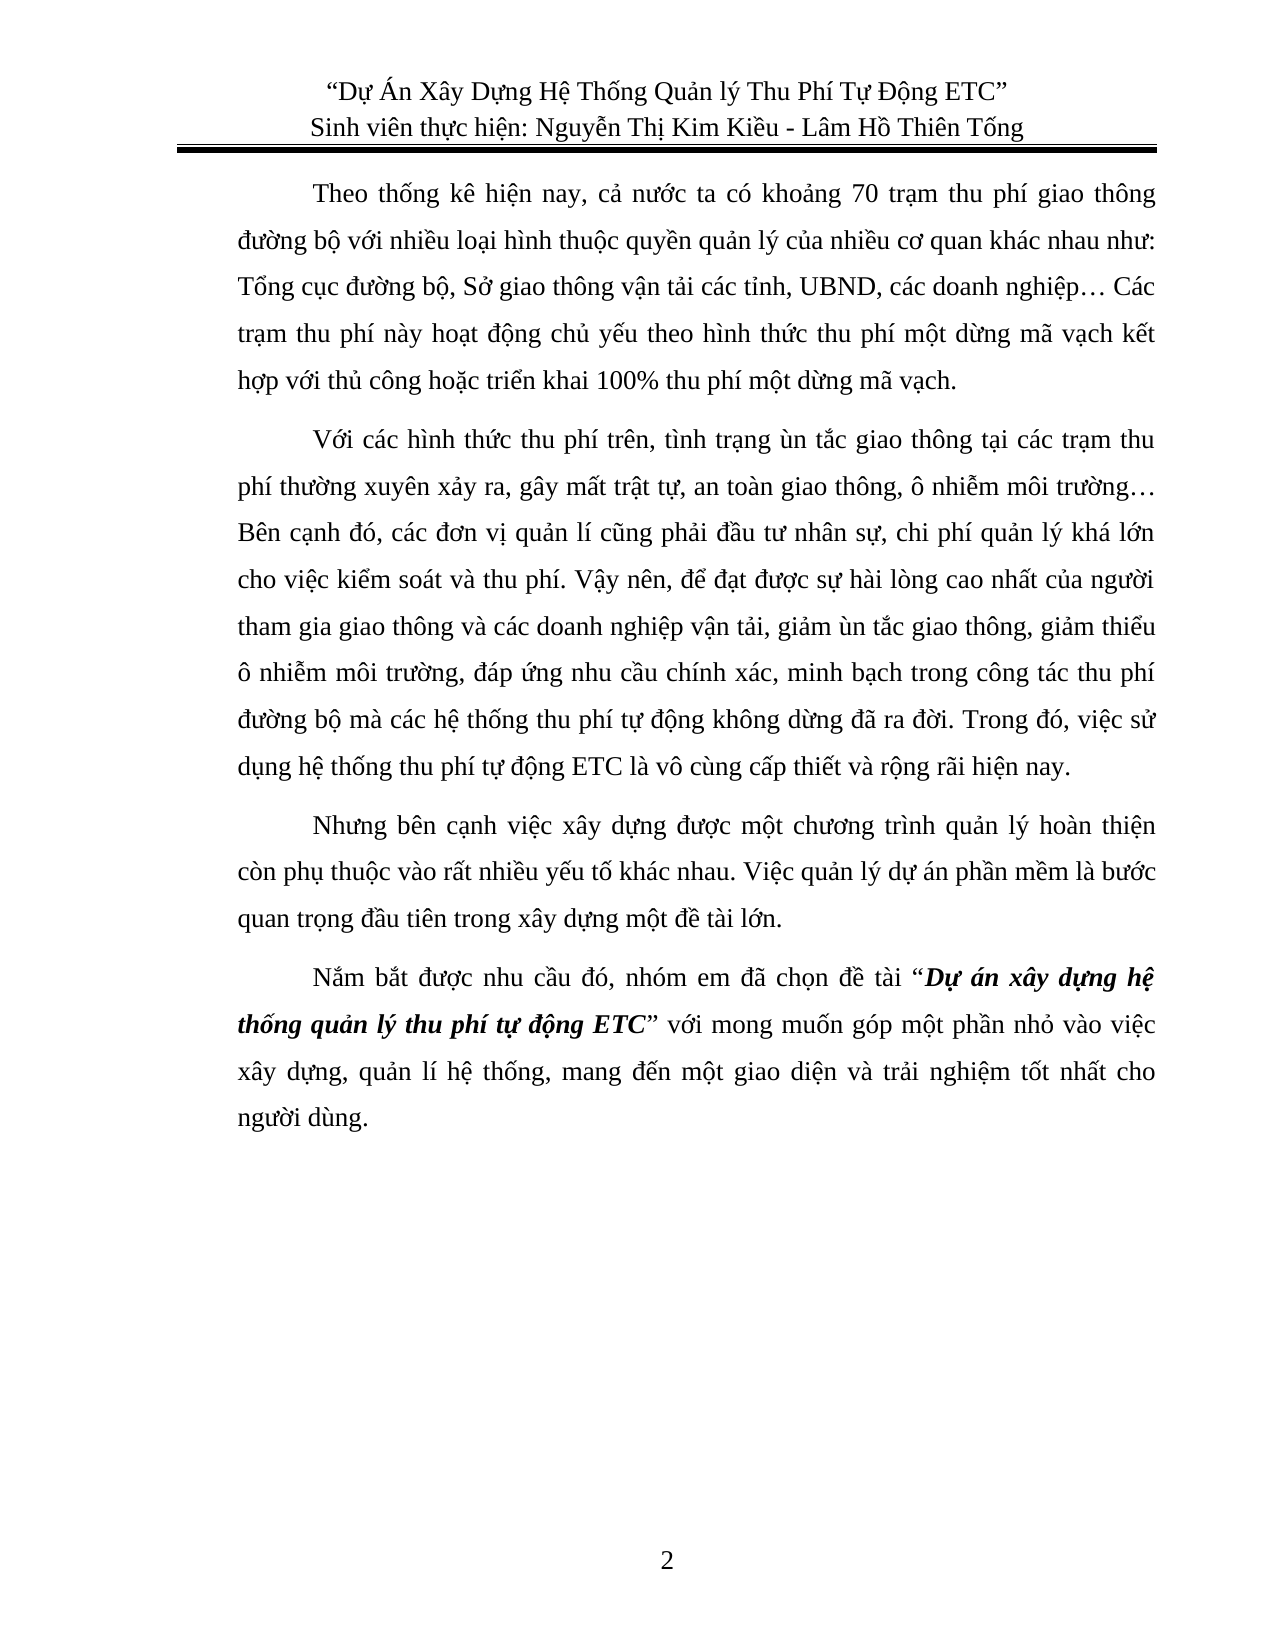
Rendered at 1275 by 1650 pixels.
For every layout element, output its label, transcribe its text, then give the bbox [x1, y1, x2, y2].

text Theo thống kê hiện nay, cả nước ta có khoảng 70 trạm thu phí giao thông đường bộ với nhiều loại hình thuộc quyền quản lý của nhiều cơ quan khác nhau như: Tổng cục đường bộ, Sở giao thông vận tải các tỉnh, UBND, các doanh nghiệp… Các trạm thu phí này hoạt động chủ yếu theo hình thức thu phí một dừng mã vạch kết hợp với thủ công hoặc triển khai 100% thu phí một dừng mã vạch. [237, 177, 1157, 395]
text Nắm bắt được nhu cầu đó, nhóm em đã chọn đề tài “Dự án xây dựng hệ thống quản lý thu phí tự động ETC” với mong muốn góp một phần nhỏ vào việc xây dựng, quản lí hệ thống, mang đến một giao diện và trải nghiệm tốt nhất cho người dùng. [237, 961, 1157, 1132]
text Nhưng bên cạnh việc xây dựng được một chương trình quản lý hoàn thiện còn phụ thuộc vào rất nhiều yếu tố khác nhau. Việc quản lý dự án phần mềm là bước quan trọng đầu tiên trong xây dựng một đề tài lớn. [237, 809, 1157, 933]
text Với các hình thức thu phí trên, tình trạng ùn tắc giao thông tại các trạm thu phí thường xuyên xảy ra, gây mất trật tự, an toàn giao thông, ô nhiễm môi trường… Bên cạnh đó, các đơn vị quản lí cũng phải đầu tư nhân sự, chi phí quản lý khá lớn cho việc kiểm soát và thu phí. Vậy nên, để đạt được sự hài lòng cao nhất của người tham gia giao thông và các doanh nghiệp vận tải, giảm ùn tắc giao thông, giảm thiểu ô nhiễm môi trường, đáp ứng nhu cầu chính xác, minh bạch trong công tác thu phí đường bộ mà các hệ thống thu phí tự động không dừng đã ra đời. Trong đó, việc sử dụng hệ thống thu phí tự động ETC là vô cùng cấp thiết và rộng rãi hiện nay. [237, 423, 1157, 781]
